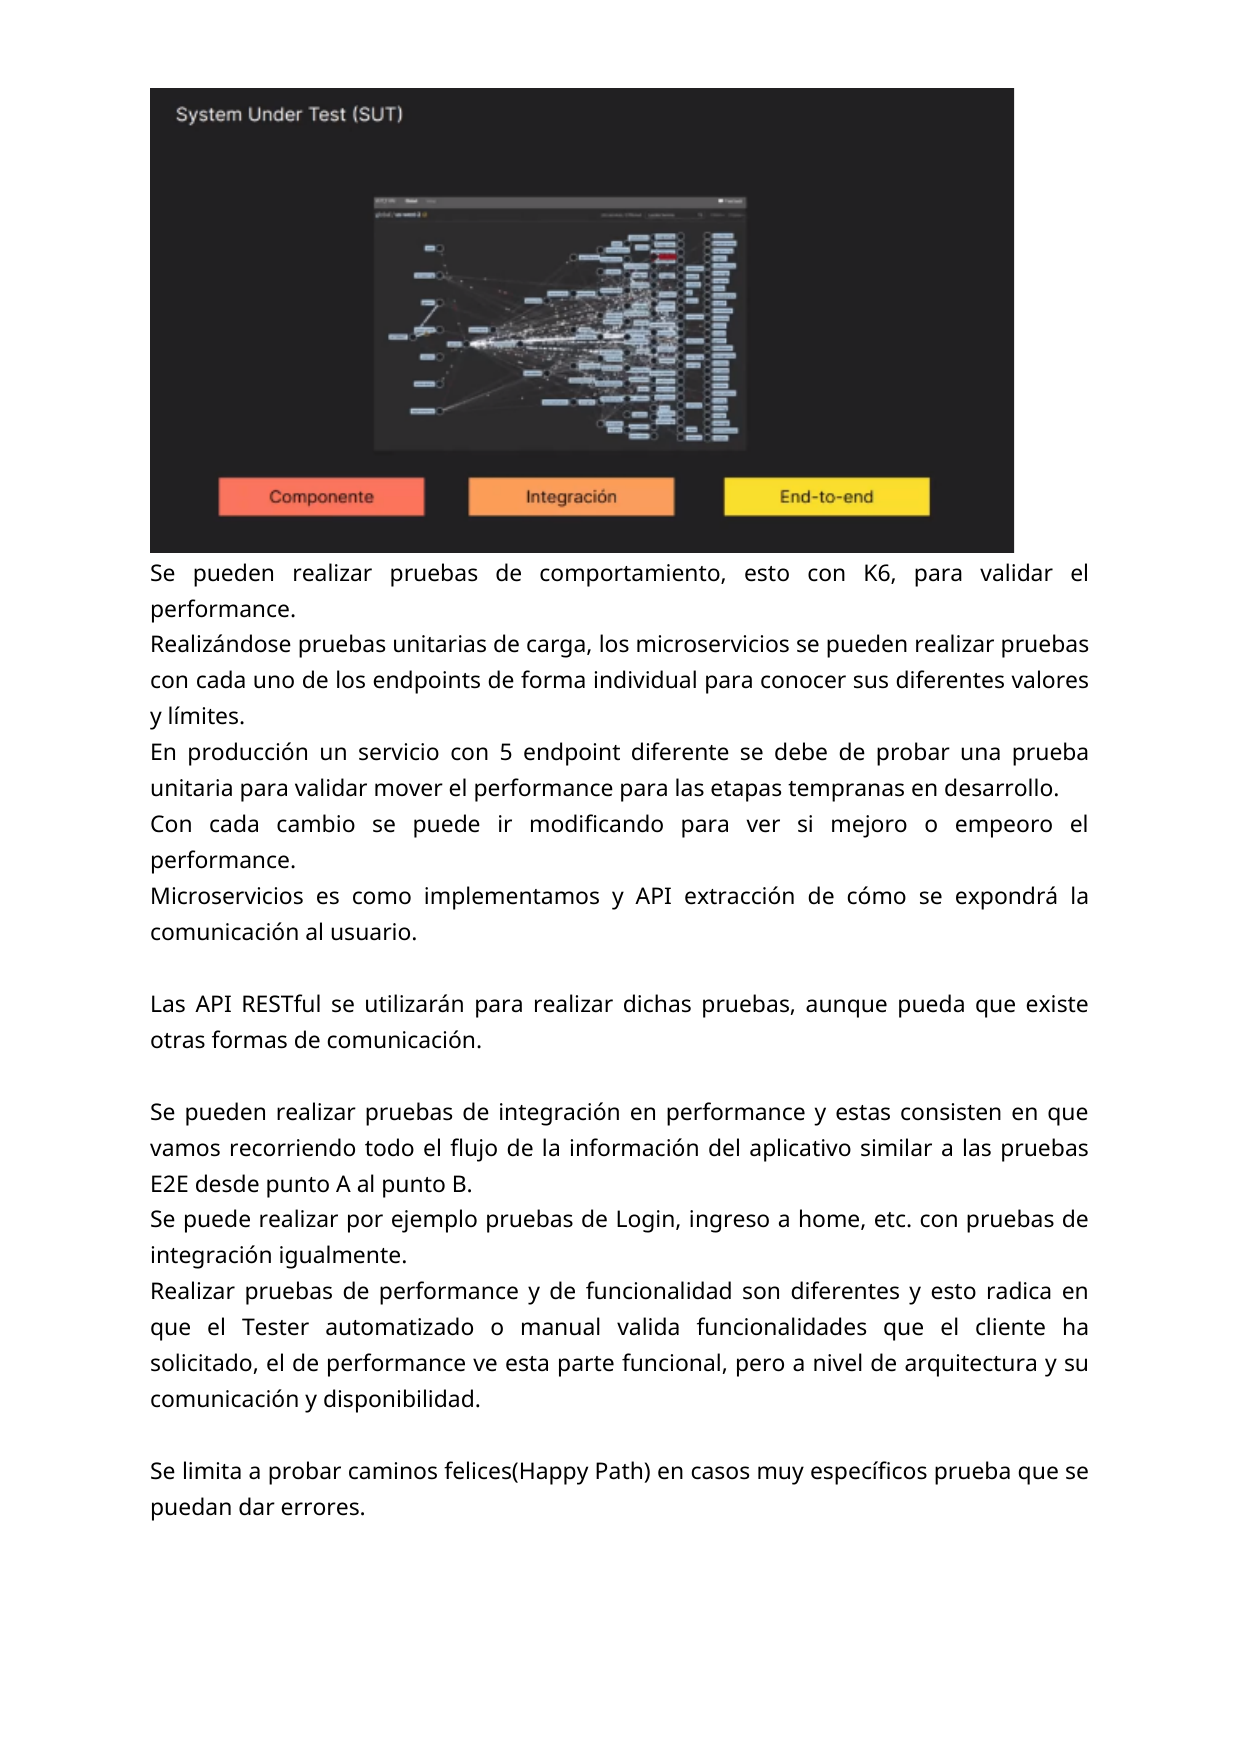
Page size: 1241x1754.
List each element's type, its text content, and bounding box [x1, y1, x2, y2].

text Las API RESTful se utilizarán para realizar dichas pruebas, aunque pueda que existe otras formas de comunicación. [150, 988, 1090, 1055]
text Con cada cambio se puede ir modificando para ver si mejoro o empeoro el performance. [150, 808, 1090, 875]
picture [150, 88, 1015, 553]
text Realizándose pruebas unitarias de carga, los microservicios se pueden realizar pruebas con cada uno de los endpoints de forma individual para conocer sus diferentes valores y límites. [150, 628, 1090, 732]
text Se pueden realizar pruebas de comportamiento, esto con K6, para validar el performance. [150, 557, 1090, 624]
text Se puede realizar por ejemplo pruebas de Login, ingreso a home, etc. con pruebas de integración igualmente. [150, 1203, 1090, 1271]
text Se limita a probar caminos felices(Happy Path) en casos muy específicos prueba que se puedan dar errores. [150, 1455, 1090, 1522]
text Microservicios es como implementamos y API extracción de cómo se expondrá la comunicación al usuario. [150, 880, 1090, 947]
text Se pueden realizar pruebas de integración en performance y estas consisten en que vamos recorriendo todo el flujo de la información del aplicativo similar a las pruebas E2E desde punto A al punto B. [150, 1096, 1090, 1199]
text En producción un servicio con 5 endpoint diferente se debe de probar una prueba unitaria para validar mover el performance para las etapas tempranas en desarrollo. [150, 736, 1090, 803]
text Realizar pruebas de performance y de funcionalidad son diferentes y esto radica en que el Tester automatizado o manual valida funcionalidades que el cliente ha solicitado, el de performance ve esta parte funcional, pero a nivel de arquitectura y su comunicación y disponibilidad. [150, 1275, 1090, 1414]
